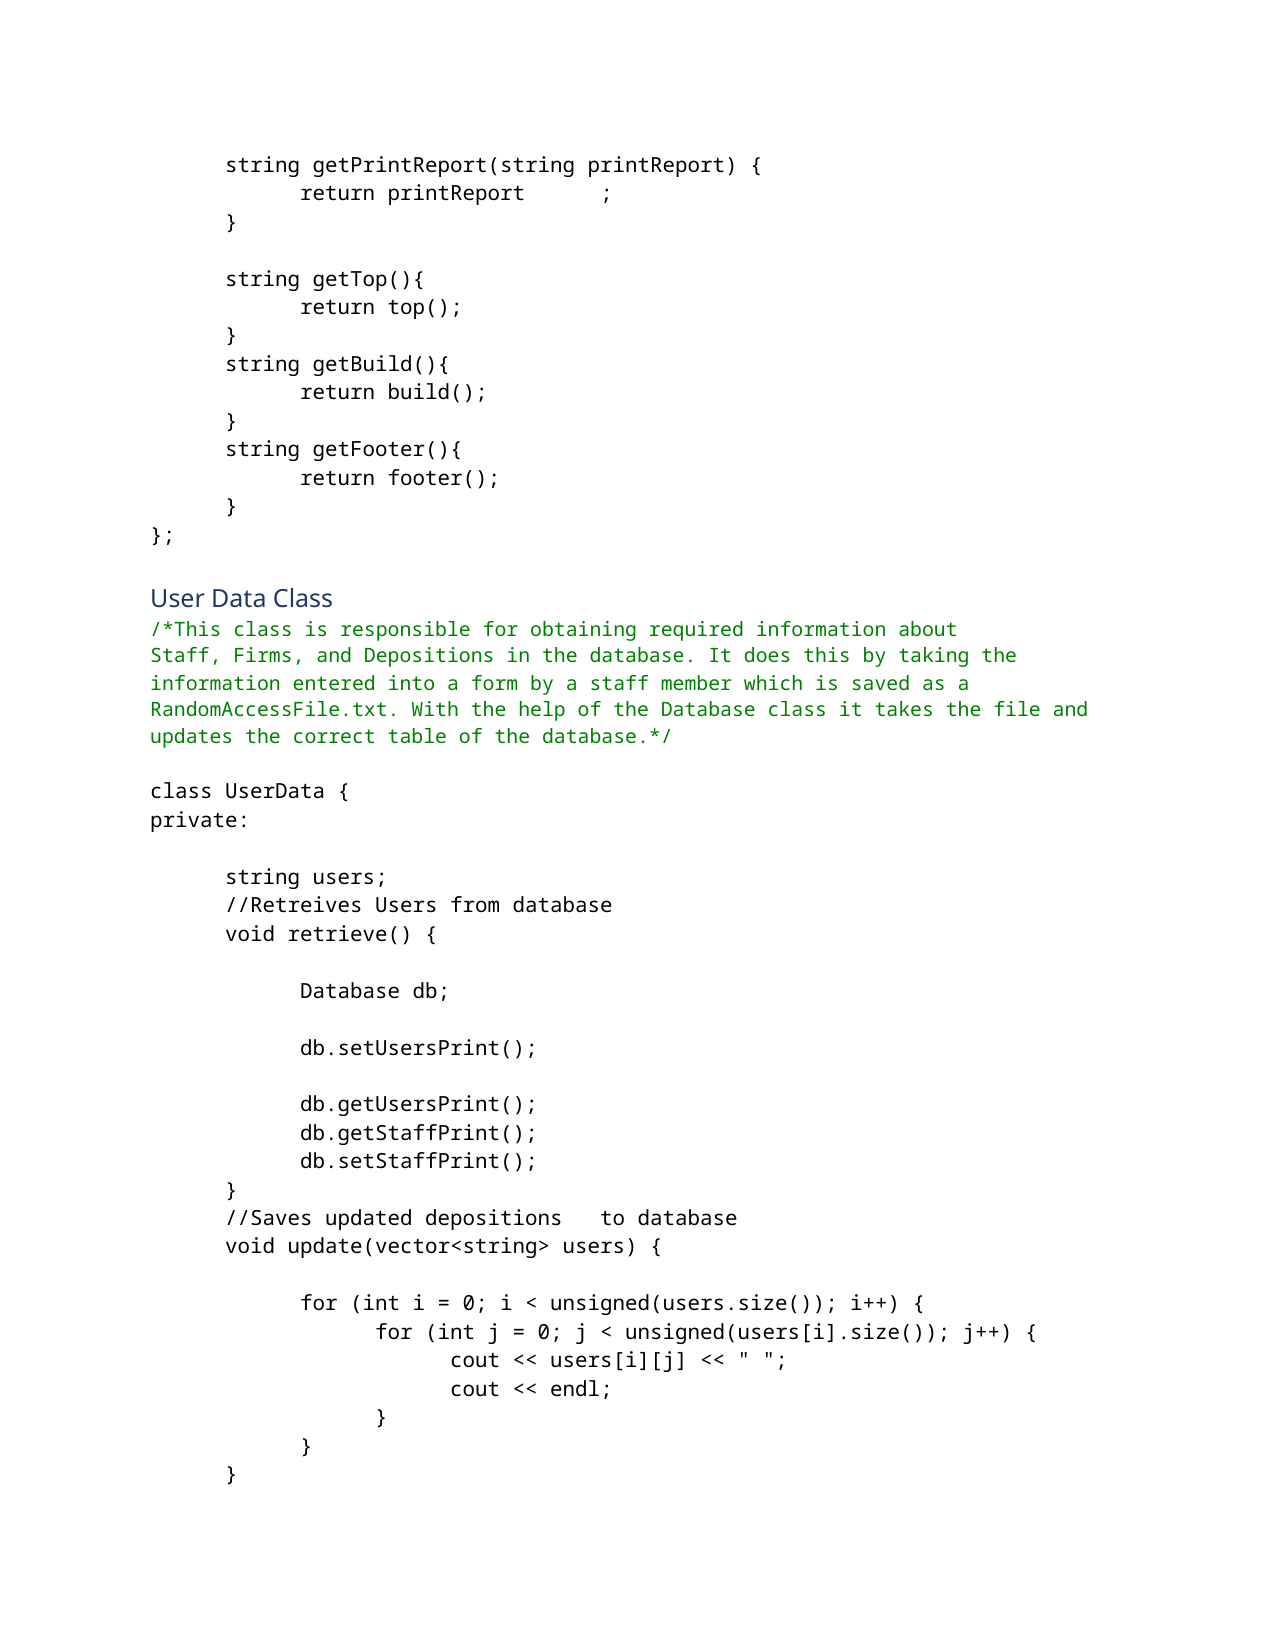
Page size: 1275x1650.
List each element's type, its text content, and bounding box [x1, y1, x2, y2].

text class UserData { [150, 777, 1125, 805]
text //Saves updated depositions to database [150, 1203, 1125, 1232]
text //Retreives Users from database [150, 890, 1125, 919]
text string users; [150, 862, 1125, 890]
text return printReport ; [150, 178, 1125, 207]
text Staff, Firms, and Depositions in the database. It does this by taking the information entered into a form by a staff member which is saved as a RandomAccessFile.txt. With the help of the Database class it takes the file and updates the correct table of the database.*/ [150, 642, 1125, 750]
subtitle User Data Class [150, 581, 1125, 615]
text return footer(); [150, 463, 1125, 491]
text } [150, 1431, 1125, 1459]
text } [150, 491, 1125, 520]
text /*This class is responsible for obtaining required information about [150, 615, 1125, 642]
text string getPrintReport(string printReport) { [150, 150, 1125, 178]
text void update(vector<string> users) { [150, 1232, 1125, 1260]
text for (int i = 0; i < unsigned(users.size()); i++) { [150, 1288, 1125, 1317]
text cout << endl; [150, 1374, 1125, 1402]
text } [150, 406, 1125, 434]
text } [150, 207, 1125, 235]
text db.getStaffPrint(); [150, 1118, 1125, 1146]
text void retrieve() { [150, 919, 1125, 947]
text } [150, 1402, 1125, 1431]
text Database db; [150, 976, 1125, 1004]
text db.getUsersPrint(); [150, 1089, 1125, 1118]
text string getBuild(){ [150, 349, 1125, 377]
text return top(); [150, 292, 1125, 321]
text private: [150, 805, 1125, 833]
text cout << users[i][j] << " "; [150, 1345, 1125, 1374]
text db.setStaffPrint(); [150, 1146, 1125, 1175]
text string getFooter(){ [150, 434, 1125, 463]
text } [150, 1459, 1125, 1488]
text }; [150, 520, 1125, 548]
text return build(); [150, 377, 1125, 406]
text } [150, 321, 1125, 349]
text db.setUsersPrint(); [150, 1033, 1125, 1061]
text string getTop(){ [150, 264, 1125, 292]
text for (int j = 0; j < unsigned(users[i].size()); j++) { [150, 1317, 1125, 1345]
text } [150, 1175, 1125, 1203]
